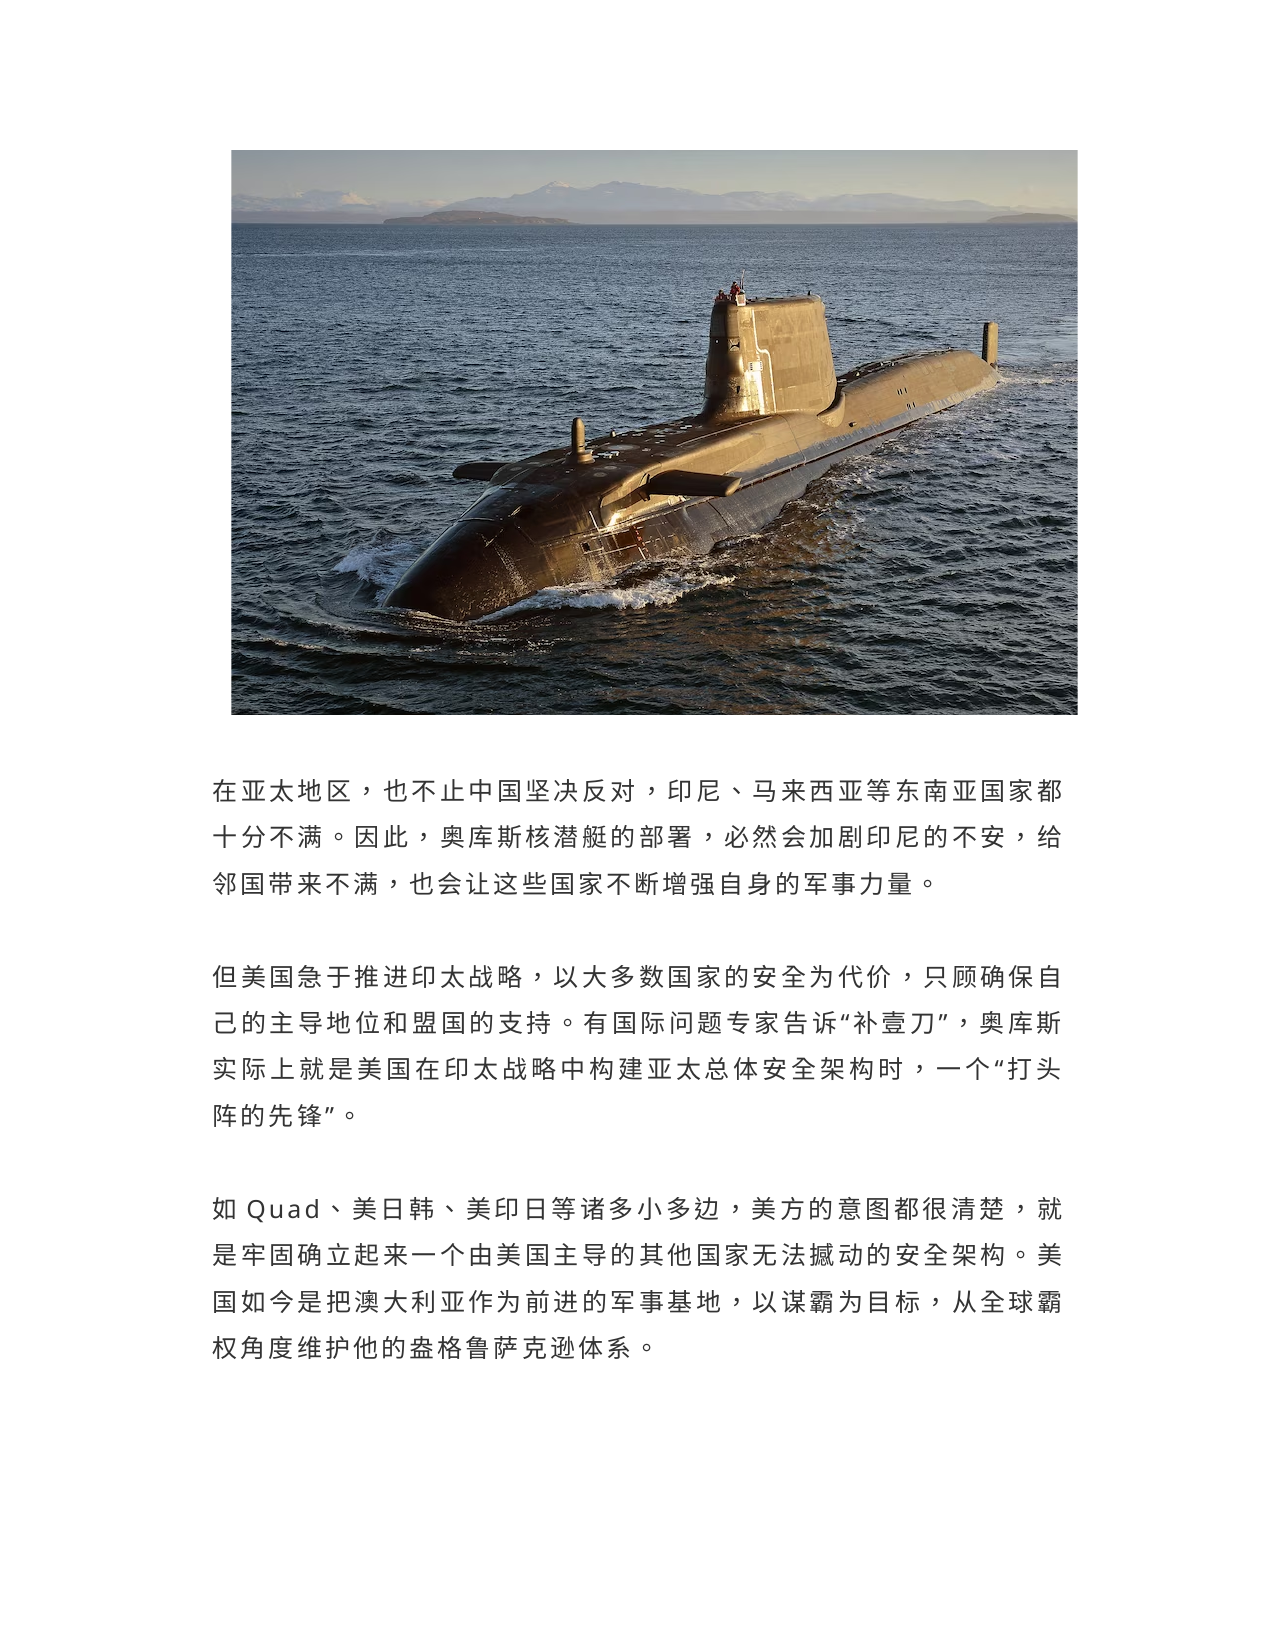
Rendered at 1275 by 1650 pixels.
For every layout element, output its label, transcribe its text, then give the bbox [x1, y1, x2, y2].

text 如Quad、美日韩、美印日等诸多小多边，美方的意图都很清楚，就是牢固确立起来一个由美国主导的其他国家无法撼动的安全架构。美国如今是把澳大利亚作为前进的军事基地，以谋霸为目标，从全球霸权角度维护他的盎格鲁萨克逊体系。 [212, 1179, 1062, 1365]
picture [231, 150, 1078, 715]
text 但美国急于推进印太战略，以大多数国家的安全为代价，只顾确保自己的主导地位和盟国的支持。有国际问题专家告诉“补壹刀”，奥库斯实际上就是美国在印太战略中构建亚太总体安全架构时，一个“打头阵的先锋”。 [212, 947, 1062, 1133]
text 在亚太地区，也不止中国坚决反对，印尼、马来西亚等东南亚国家都十分不满。因此，奥库斯核潜艇的部署，必然会加剧印尼的不安，给邻国带来不满，也会让这些国家不断增强自身的军事力量。 [212, 761, 1062, 900]
